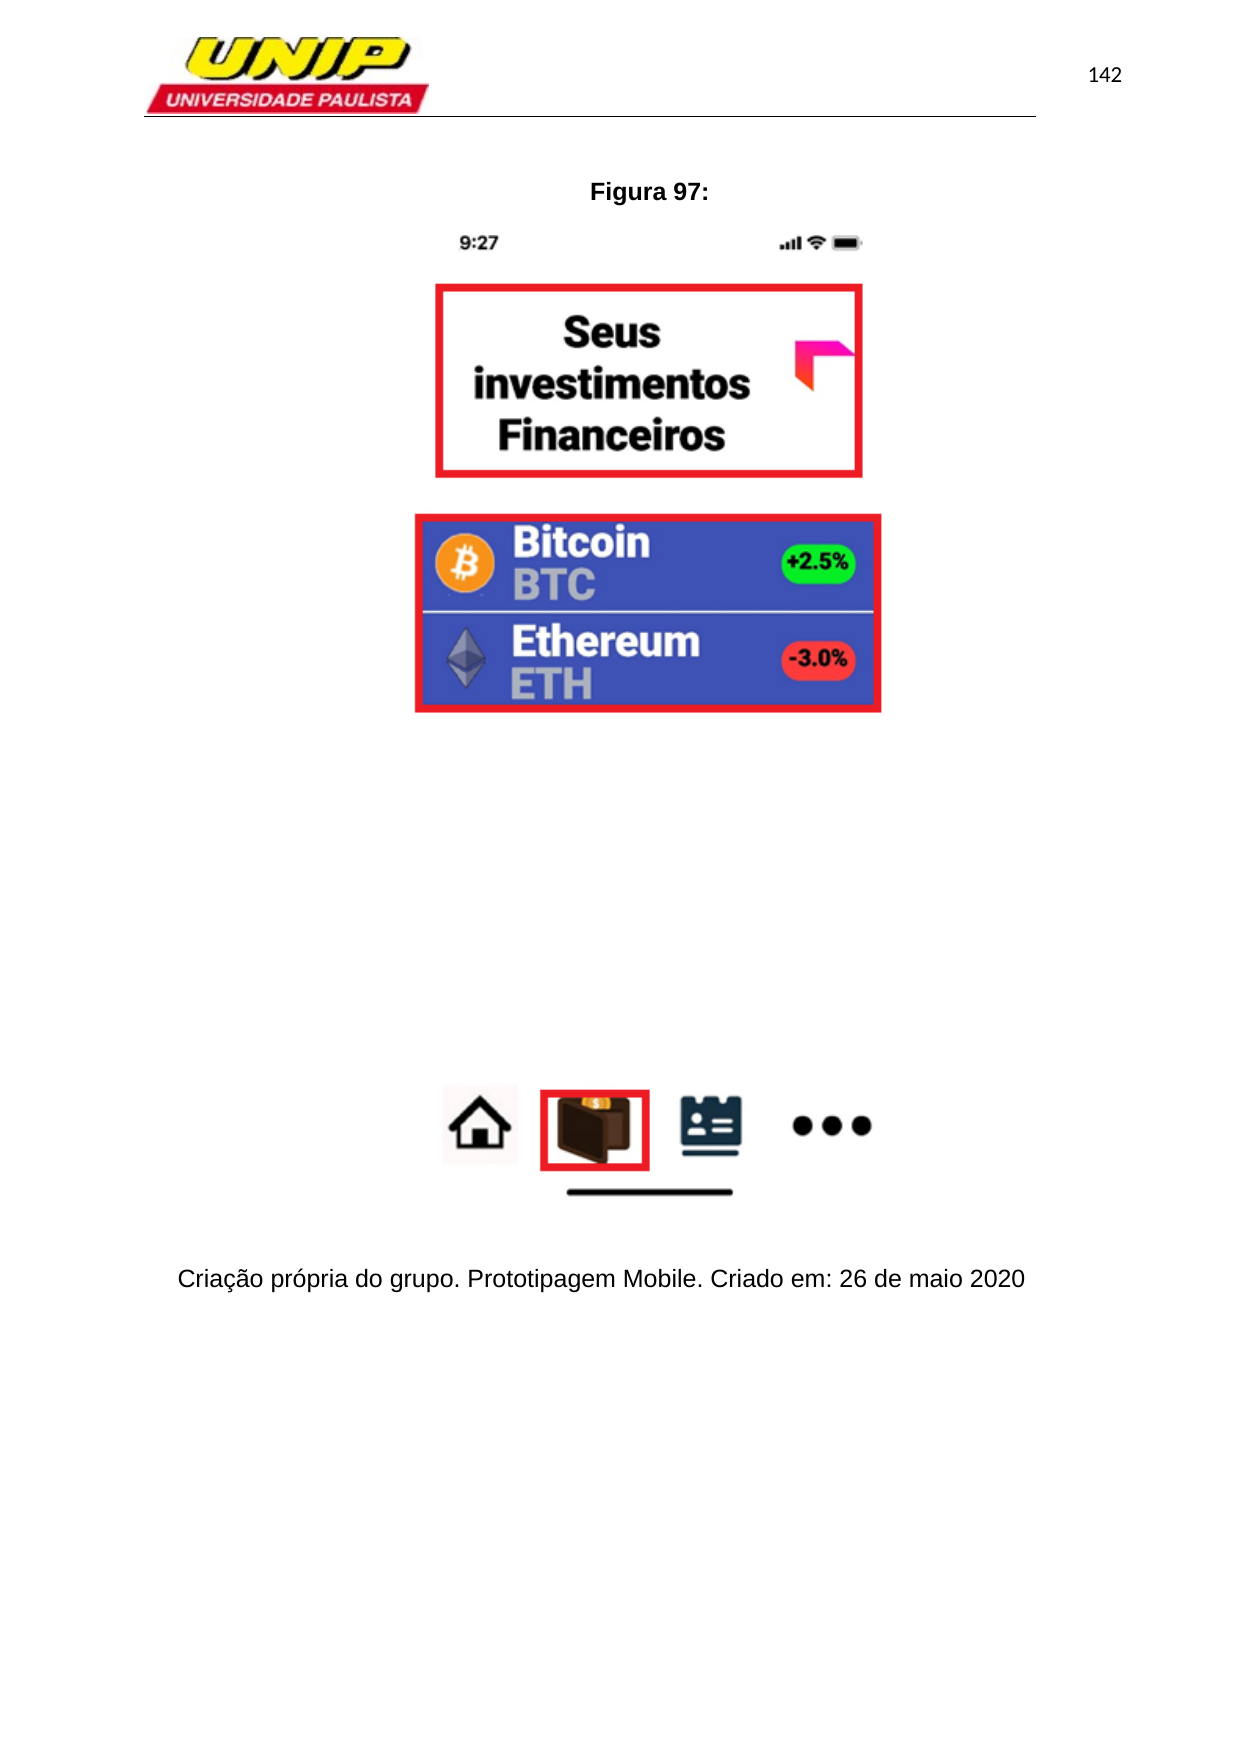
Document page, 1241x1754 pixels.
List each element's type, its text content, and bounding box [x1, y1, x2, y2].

picture [146, 37, 429, 114]
text Criação própria do grupo. Prototipagem Mobile. Criado em: 26 de maio 2020 [177, 1264, 1122, 1293]
text Figura 97: [177, 177, 1122, 206]
picture [409, 223, 891, 1198]
